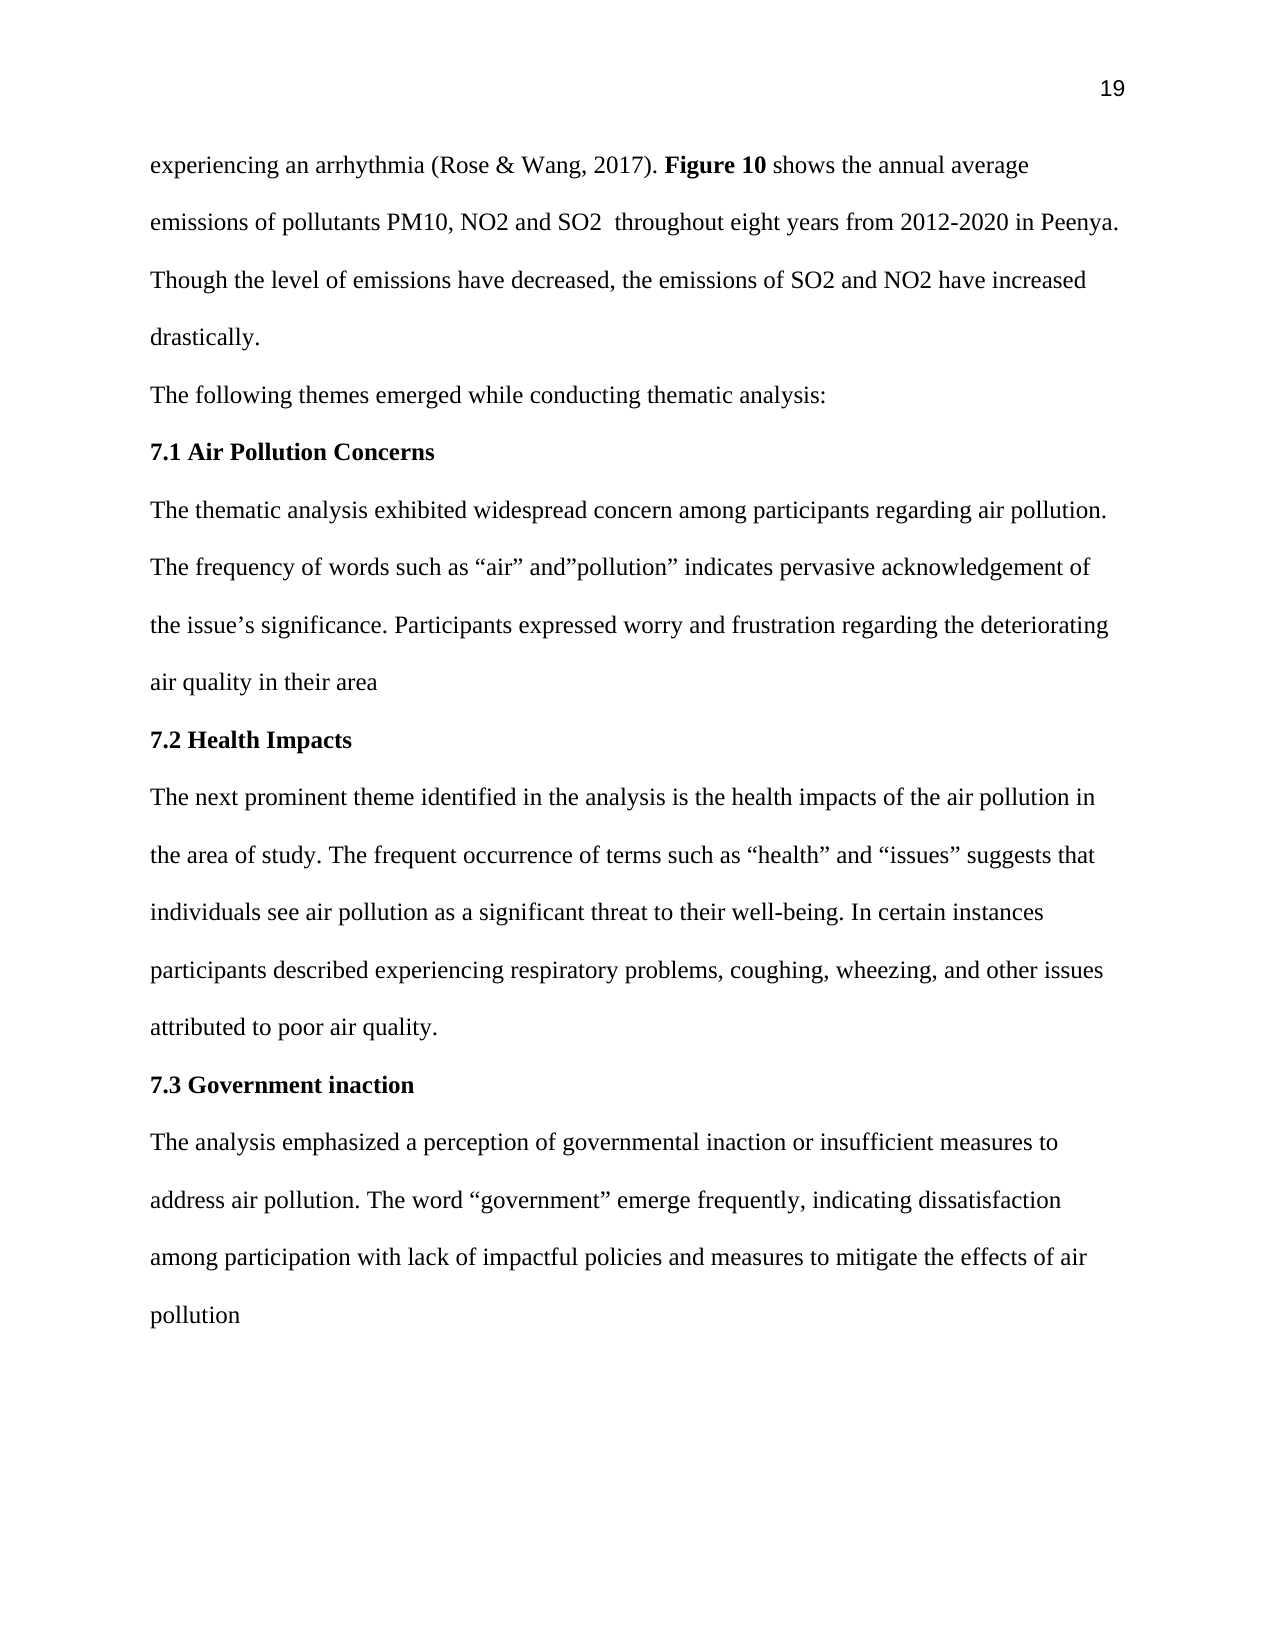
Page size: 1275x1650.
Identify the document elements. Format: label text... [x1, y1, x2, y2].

text The analysis emphasized a perception of governmental inaction or insufficient measures to address air pollution. The word “government” emerge frequently, indicating dissatisfaction among participation with lack of impactful policies and measures to mitigate the effects of air pollution [150, 1127, 1125, 1329]
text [150, 150, 1125, 351]
text The next prominent theme identified in the analysis is the health impacts of the air pollution in the area of study. The frequent occurrence of terms such as “health” and “issues” suggests that individuals see air pollution as a significant threat to their well-being. In certain instances participants described experiencing respiratory problems, coughing, wheezing, and other issues attributed to poor air quality. [150, 782, 1125, 1041]
text 7.1 Air Pollution Concerns [150, 437, 1125, 466]
text 7.2 Health Impacts [150, 725, 1125, 754]
text 7.3 Government inaction [150, 1070, 1125, 1099]
text The thematic analysis exhibited widespread concern among participants regarding air pollution. The frequency of words such as “air” and”pollution” indicates pervasive acknowledgement of the issue’s significance. Participants expressed worry and frustration regarding the deteriorating air quality in their area [150, 495, 1125, 696]
text The following themes emerged while conducting thematic analysis: [150, 380, 1125, 409]
